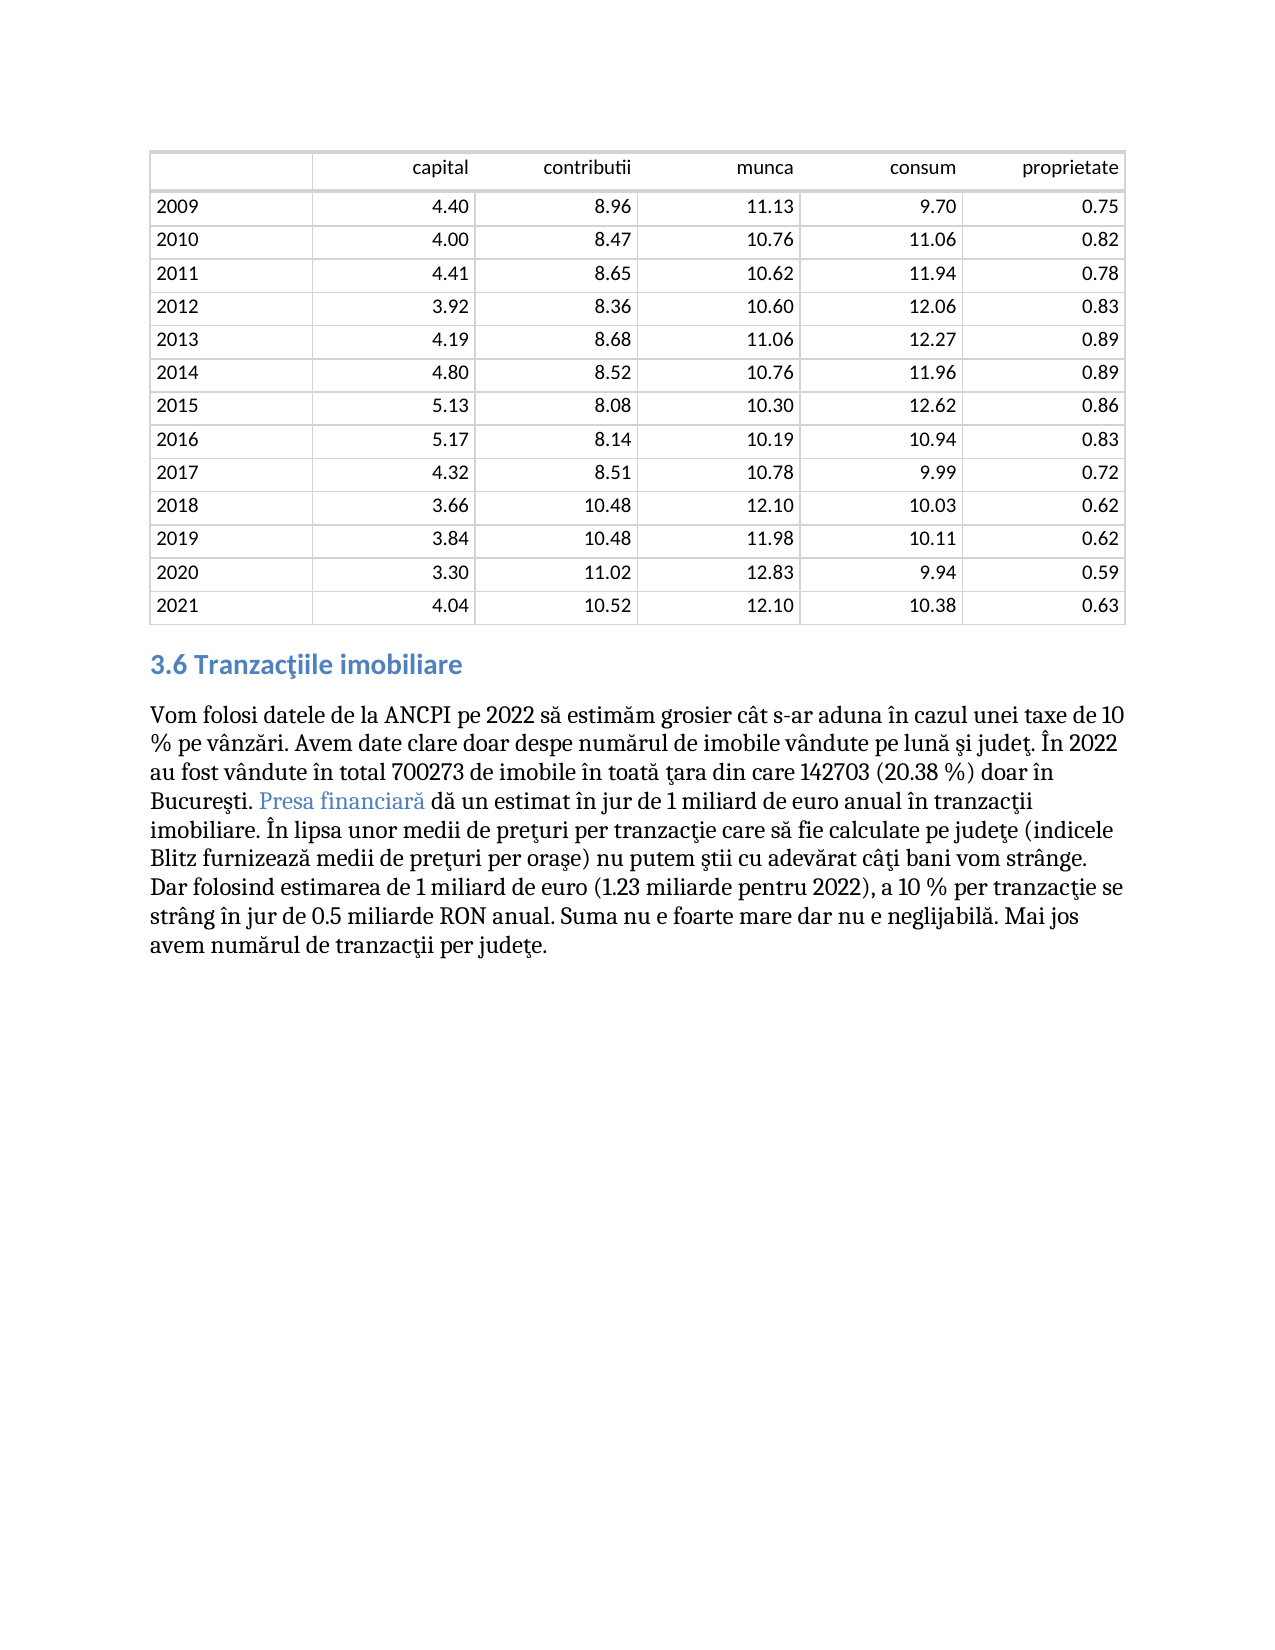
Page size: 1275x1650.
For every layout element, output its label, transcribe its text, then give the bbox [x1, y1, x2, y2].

table_cell 3.66 [313, 492, 474, 524]
table_header munca [638, 154, 800, 189]
table_cell 10.30 [638, 393, 799, 424]
table_cell 5.17 [313, 426, 474, 458]
table_cell 0.62 [963, 526, 1124, 557]
table_cell 2020 [151, 559, 312, 591]
table_cell 0.75 [963, 193, 1124, 225]
table_cell 8.68 [476, 326, 637, 358]
table_cell 11.98 [638, 526, 799, 557]
table_cell 10.48 [476, 492, 637, 524]
table_cell 2019 [151, 526, 312, 557]
table_header [151, 154, 312, 189]
table_cell 9.70 [801, 193, 962, 225]
table_cell 2018 [151, 492, 312, 524]
table_cell 12.62 [801, 393, 962, 424]
table_cell 2021 [151, 592, 312, 624]
table_cell 11.06 [638, 326, 799, 358]
table_cell 2014 [151, 360, 312, 391]
table_cell 0.59 [963, 559, 1124, 591]
table_cell 4.00 [313, 227, 474, 258]
table_cell 3.84 [313, 526, 474, 557]
table_cell 0.72 [963, 459, 1124, 491]
table_cell 4.41 [313, 260, 474, 291]
table_cell 12.06 [801, 293, 962, 325]
table_cell 8.47 [476, 227, 637, 258]
table_cell 11.06 [801, 227, 962, 258]
table_cell 0.89 [963, 326, 1124, 358]
table_cell 10.52 [476, 592, 637, 624]
table_cell 3.92 [313, 293, 474, 325]
table_cell 11.02 [476, 559, 637, 591]
table_cell 12.10 [638, 492, 799, 524]
table_cell 10.62 [638, 260, 799, 291]
table_cell 8.14 [476, 426, 637, 458]
table_header contributii [475, 154, 637, 189]
table_cell 10.38 [801, 592, 962, 624]
table_cell 10.60 [638, 293, 799, 325]
table_cell 0.78 [963, 260, 1124, 291]
table_cell 0.62 [963, 492, 1124, 524]
table_cell 0.83 [963, 426, 1124, 458]
table_cell 4.32 [313, 459, 474, 491]
table_cell 8.51 [476, 459, 637, 491]
table_cell 2010 [151, 227, 312, 258]
table_cell 11.13 [638, 193, 799, 225]
table_cell 10.78 [638, 459, 799, 491]
table_cell 0.63 [963, 592, 1124, 624]
table_cell 8.65 [476, 260, 637, 291]
table_cell 2016 [151, 426, 312, 458]
table_cell 8.52 [476, 360, 637, 391]
table_cell 2012 [151, 293, 312, 325]
table_cell 4.19 [313, 326, 474, 358]
table_cell 4.40 [313, 193, 474, 225]
table_cell 2013 [151, 326, 312, 358]
table_cell 10.11 [801, 526, 962, 557]
table_cell 0.83 [963, 293, 1124, 325]
table_cell 11.94 [801, 260, 962, 291]
table_cell 8.08 [476, 393, 637, 424]
table_cell 0.82 [963, 227, 1124, 258]
table_cell 2015 [151, 393, 312, 424]
table_cell 10.76 [638, 227, 799, 258]
table_cell 0.89 [963, 360, 1124, 391]
table_cell 0.86 [963, 393, 1124, 424]
table_cell 11.96 [801, 360, 962, 391]
text Vom folosi datele de la ANCPI pe 2022 să estimăm grosier cât s-ar aduna în cazul unei taxe de 10 % pe vânzări. Avem date clare doar despe numărul de imobile vândute pe lună şi judeţ. În 2022 au fost vândute în total 700273 de imobile în toată ţara din care 142703 (20.38 %) doar în Bucureşti. Presa financiară dă un estimat în jur de 1 miliard de euro anual în tranzacţii imobiliare. În lipsa unor medii de preţuri per tranzacţie care să fie calculate pe judeţe (indicele Blitz furnizează medii de preţuri per oraşe) nu putem ştii cu adevărat câţi bani vom strânge. Dar folosind estimarea de 1 miliard de euro (1.23 miliarde pentru 2022), a 10 % per tranzacţie se strâng în jur de 0.5 miliarde RON anual. Suma nu e foarte mare dar nu e neglijabilă. Mai jos avem numărul de tranzacţii per judeţe. [150, 701, 1125, 959]
table_cell 12.10 [638, 592, 799, 624]
table_cell 10.03 [801, 492, 962, 524]
table_cell 4.04 [313, 592, 474, 624]
table_cell 2009 [151, 193, 312, 225]
table_cell 8.36 [476, 293, 637, 325]
table_cell 2011 [151, 260, 312, 291]
table_cell 10.76 [638, 360, 799, 391]
table_cell 12.27 [801, 326, 962, 358]
table_cell 8.96 [476, 193, 637, 225]
table_cell 9.94 [801, 559, 962, 591]
subtitle 3.6 Tranzacţiile imobiliare [150, 646, 1125, 682]
table_header proprietate [963, 154, 1124, 189]
table_cell 10.94 [801, 426, 962, 458]
table_header consum [800, 154, 962, 189]
table_cell 4.80 [313, 360, 474, 391]
table_cell 3.30 [313, 559, 474, 591]
table_cell 10.19 [638, 426, 799, 458]
table_cell 9.99 [801, 459, 962, 491]
table_cell 5.13 [313, 393, 474, 424]
table_cell 12.83 [638, 559, 799, 591]
table_cell 2017 [151, 459, 312, 491]
table_cell 10.48 [476, 526, 637, 557]
table_header capital [313, 154, 475, 189]
